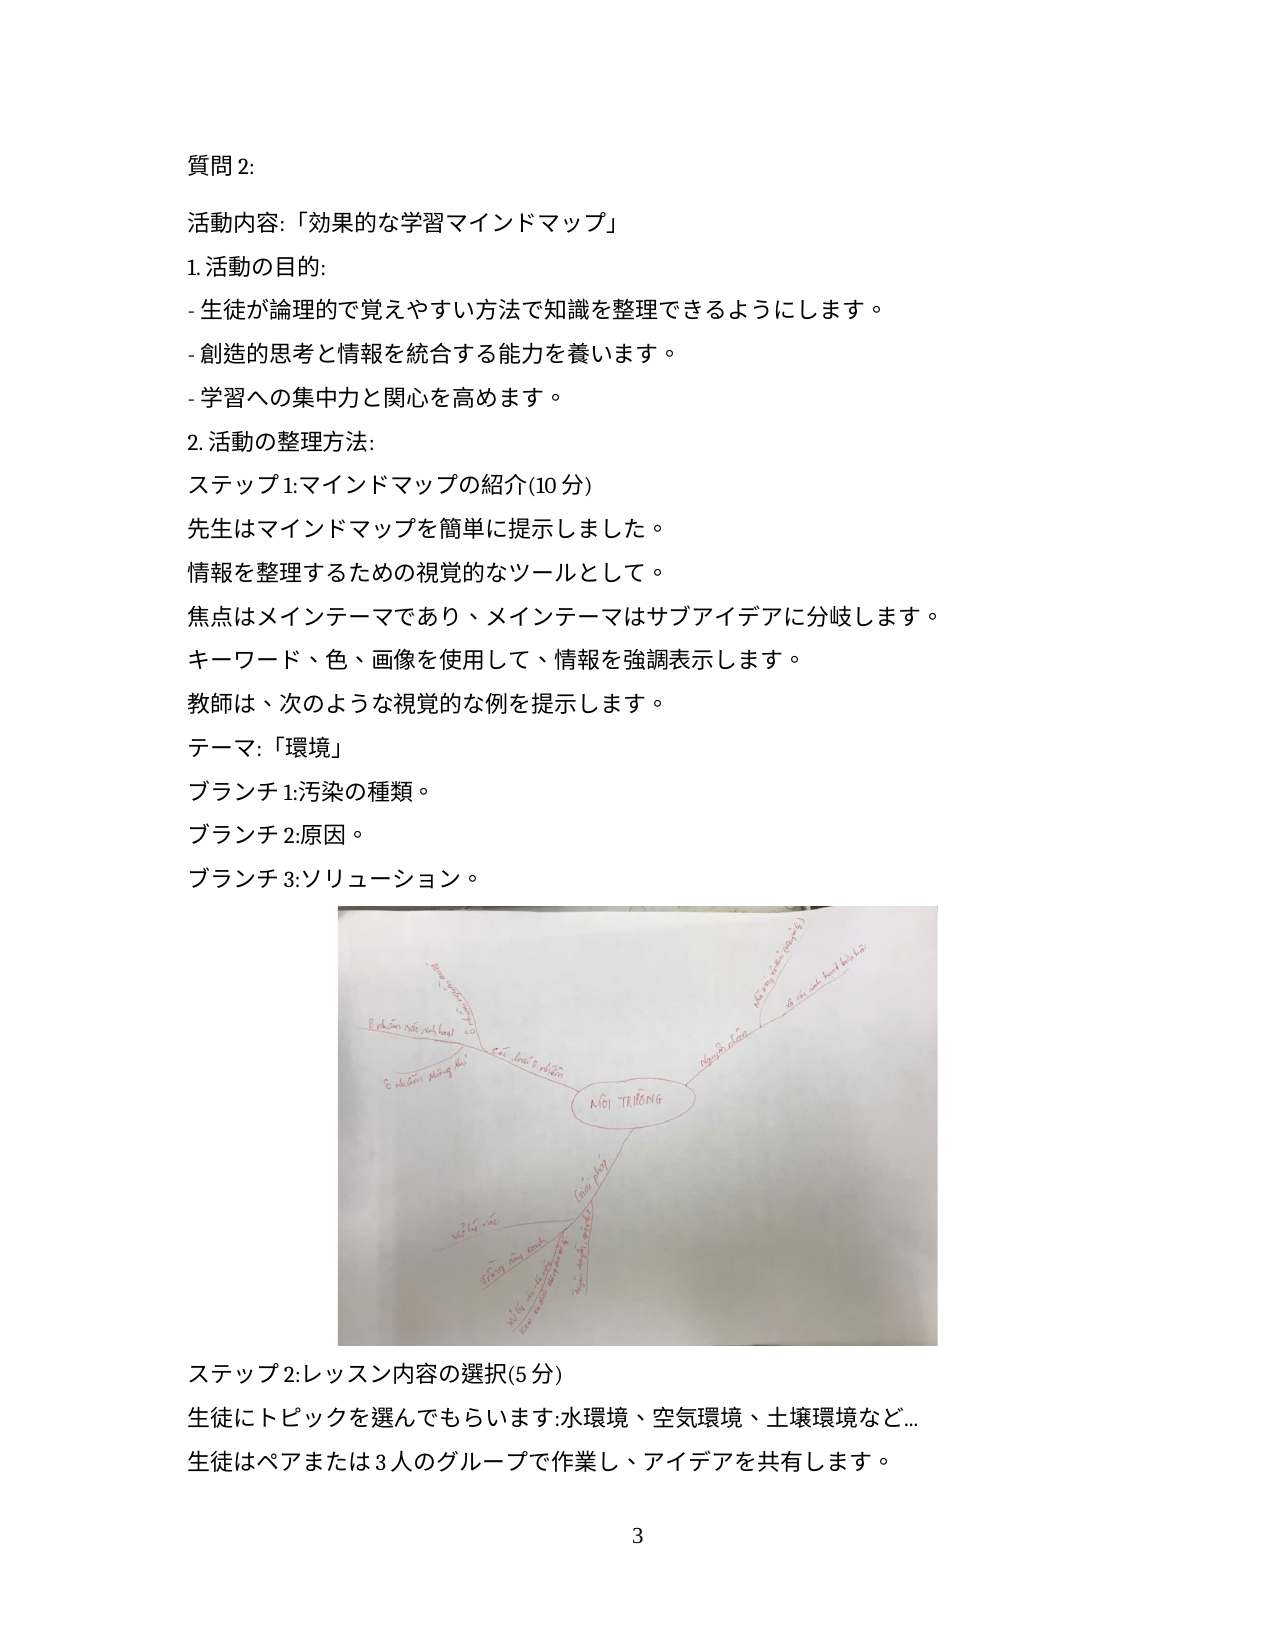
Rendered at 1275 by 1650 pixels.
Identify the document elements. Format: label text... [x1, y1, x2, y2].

text ブランチ3:ソリューション。 [187, 863, 1087, 894]
text 活動内容:「効果的な学習マインドマップ」 [187, 207, 1087, 238]
text ステップ1:マインドマップの紹介(10分) [187, 469, 1087, 501]
text ステップ2:レッスン内容の選択(5分) [187, 1358, 1087, 1389]
text ブランチ1:汚染の種類。 [187, 776, 1087, 807]
picture [337, 906, 938, 1345]
text 焦点はメインテーマであり、メインテーマはサブアイデアに分岐します。 [187, 601, 1087, 632]
text 生徒はペアまたは3人のグループで作業し、アイデアを共有します。 [187, 1446, 1087, 1477]
text 1. 活動の目的: [187, 251, 1087, 282]
text 先生はマインドマップを簡単に提示しました。 [187, 513, 1087, 544]
text ブランチ2:原因。 [187, 819, 1087, 851]
text キーワード、色、画像を使用して、情報を強調表示します。 [187, 644, 1087, 676]
text - 生徒が論理的で覚えやすい方法で知識を整理できるようにします。 [187, 294, 1087, 326]
text 情報を整理するための視覚的なツールとして。 [187, 557, 1087, 588]
text 2. 活動の整理方法: [187, 426, 1087, 457]
text テーマ:「環境」 [187, 732, 1087, 763]
text 生徒にトピックを選んでもらいます:水環境、空気環境、土壌環境など... [187, 1402, 1087, 1433]
text - 学習への集中力と関心を高めます。 [187, 382, 1087, 413]
text 質問2: [187, 150, 1087, 181]
text 教師は、次のような視覚的な例を提示します。 [187, 688, 1087, 719]
text - 創造的思考と情報を統合する能力を養います。 [187, 338, 1087, 369]
